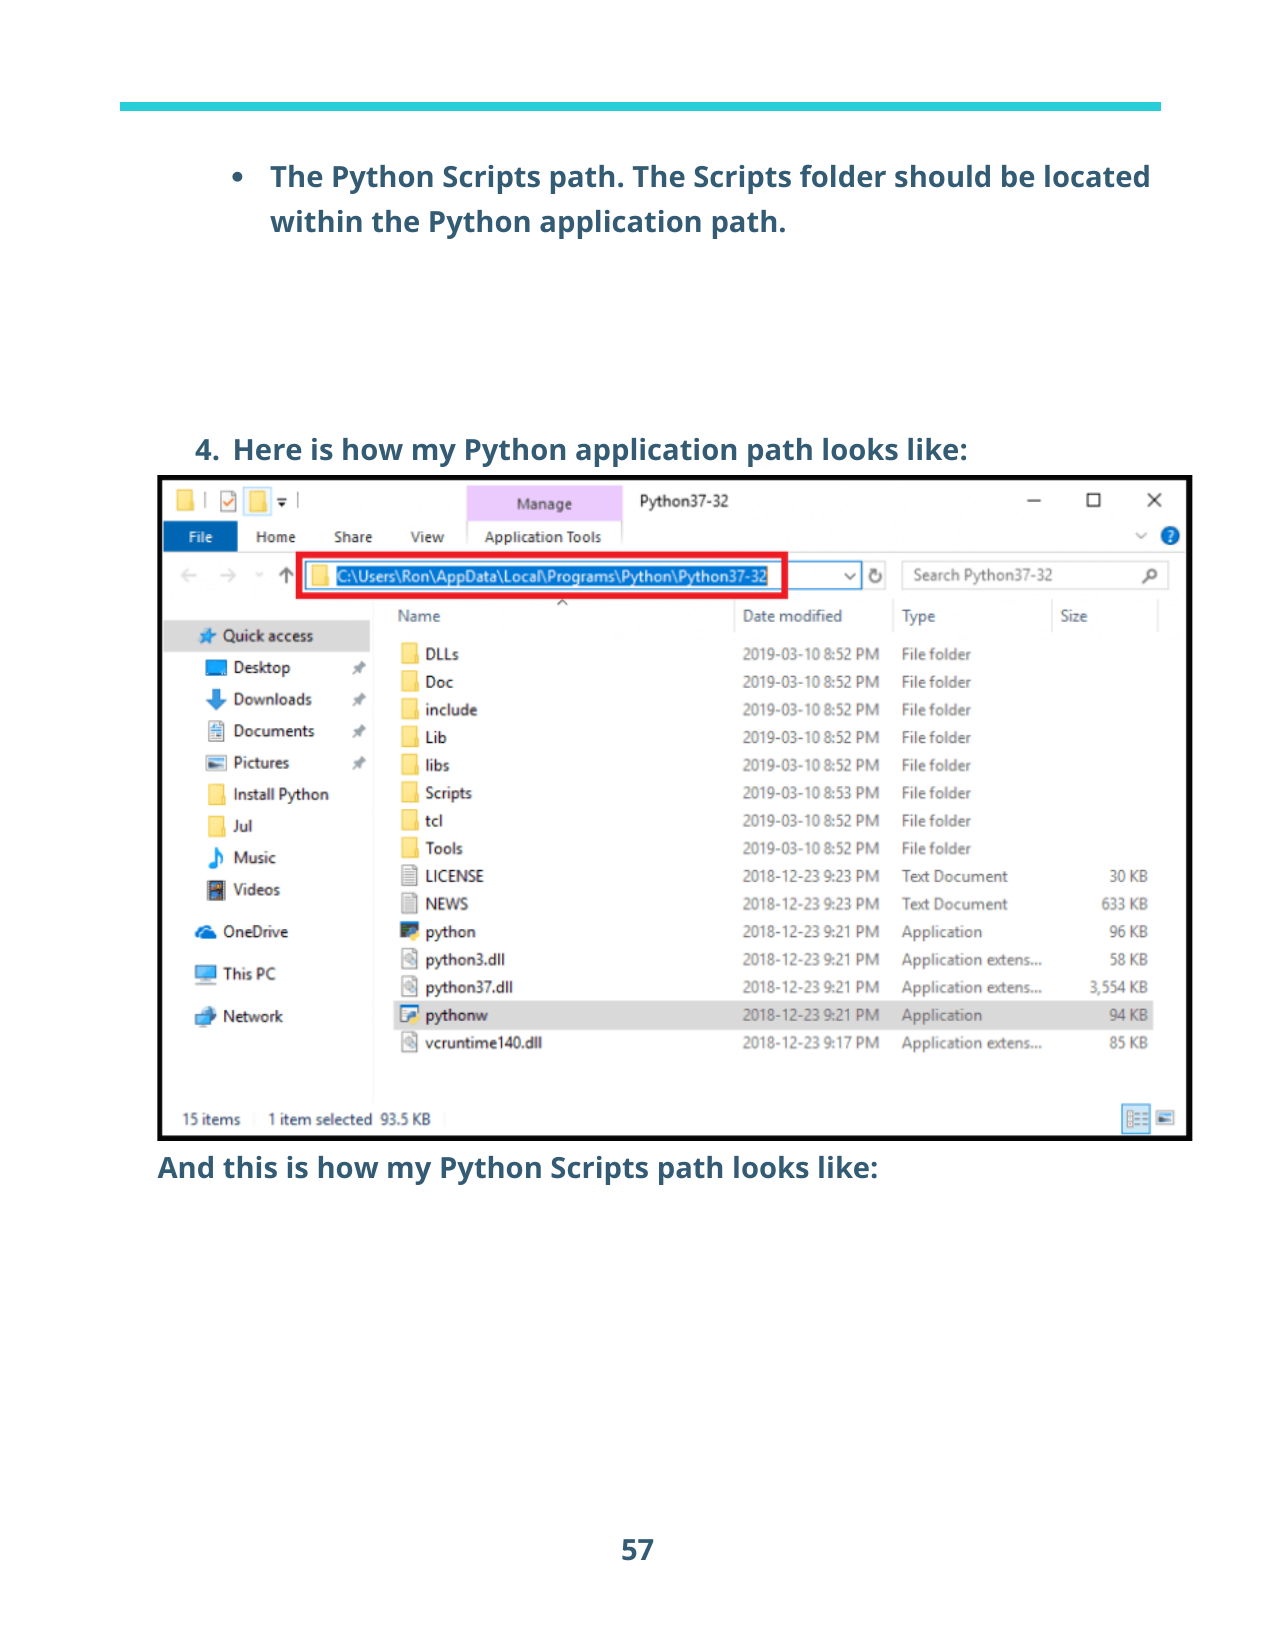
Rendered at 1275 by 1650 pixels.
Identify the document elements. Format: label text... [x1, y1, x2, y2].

picture [157, 475, 1193, 1141]
list Here is how my Python application path looks like: [195, 430, 1155, 469]
text And this is how my Python Scripts path looks like: [157, 1147, 1155, 1187]
list The Python Scripts path. The Scripts folder should be located within the Python application path. [232, 156, 1155, 241]
